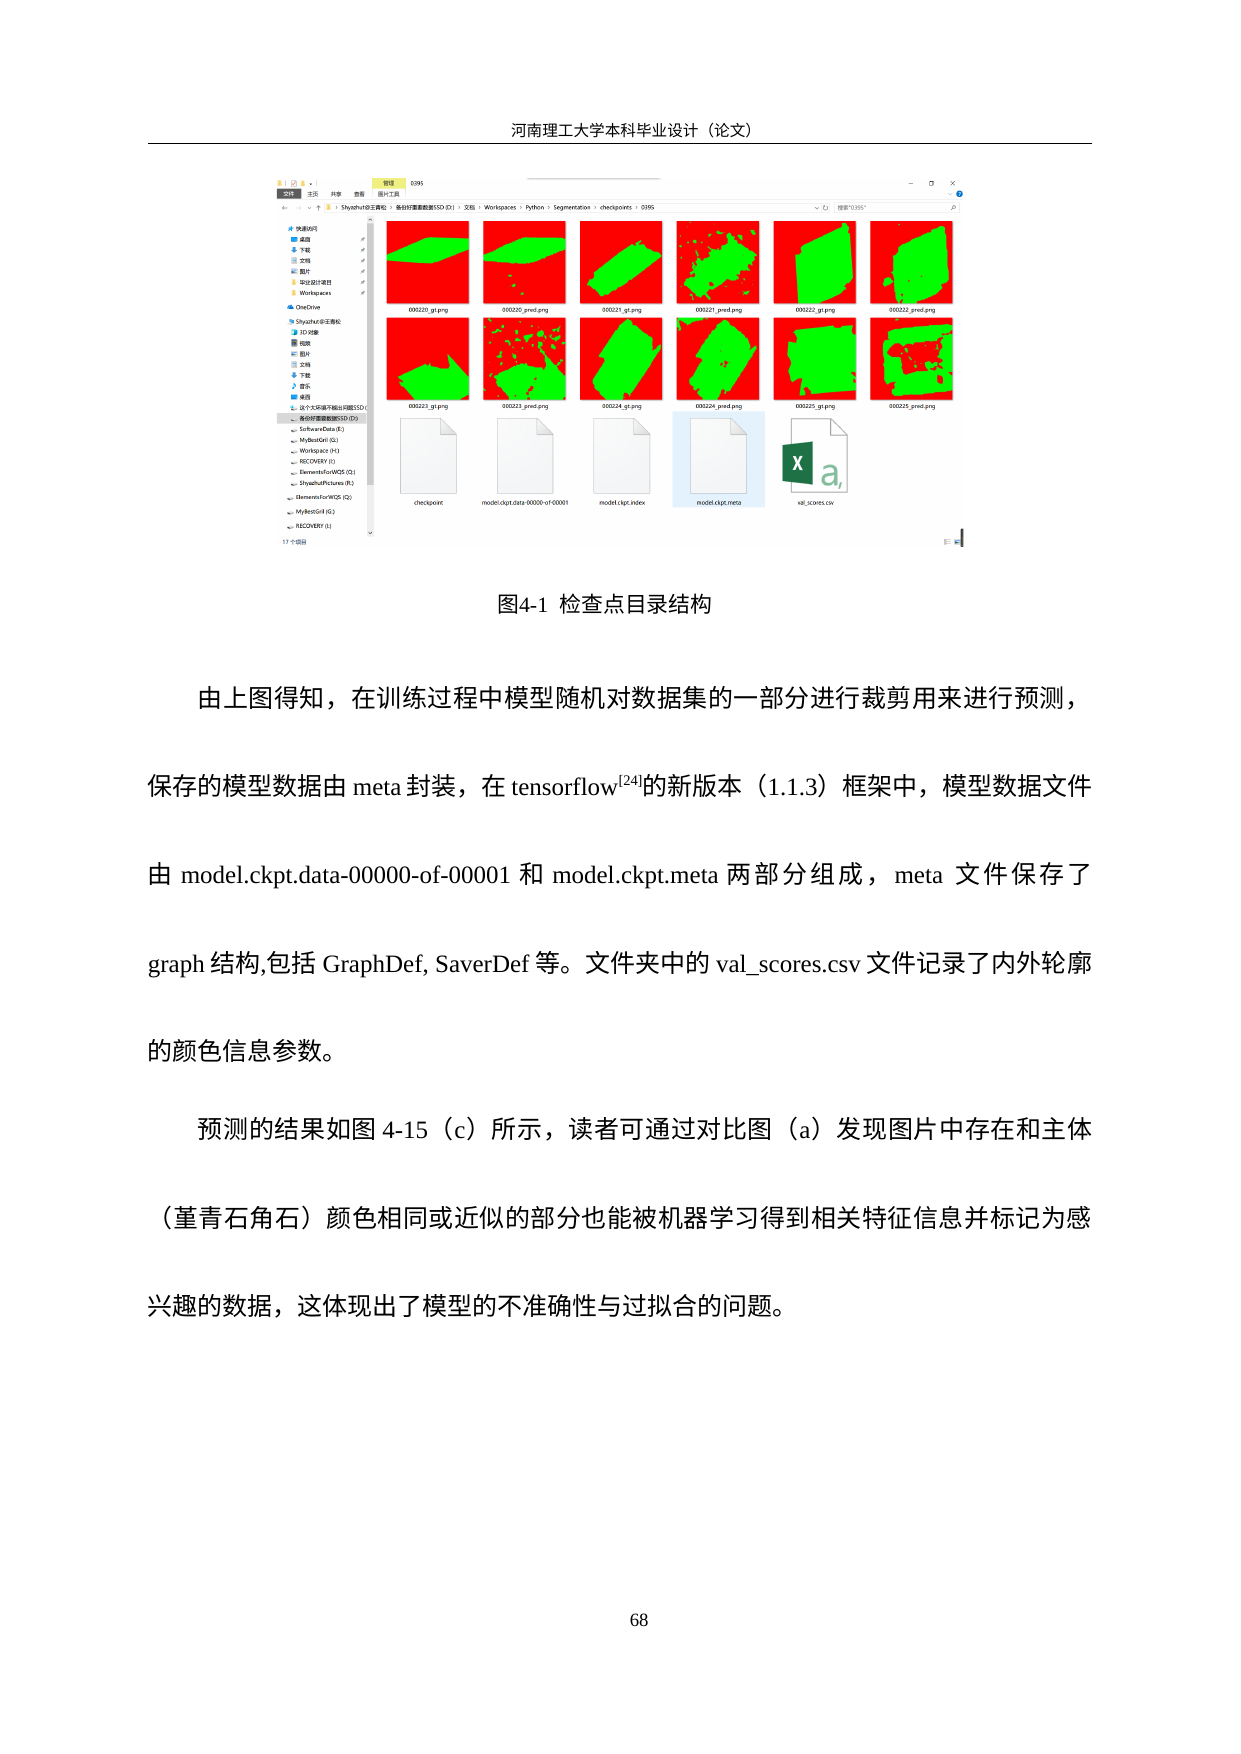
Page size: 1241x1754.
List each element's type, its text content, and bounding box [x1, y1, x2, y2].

text 预测的结果如图4-15（c）所示，读者可通过对比图（a）发现图片中存在和主体（堇青石角石）颜色相同或近似的部分也能被机器学习得到相关特征信息并标记为感兴趣的数据，这体现出了模型的不准确性与过拟合的问题。 [148, 1094, 1092, 1338]
text 由上图得知，在训练过程中模型随机对数据集的一部分进行裁剪用来进行预测，保存的模型数据由meta封装，在tensorflow[24]的新版本（1.1.3）框架中，模型数据文件由model.ckpt.data-00000-of-00001和model.ckpt.meta两部分组成，meta 文件保存了graph结构,包括 GraphDef, SaverDef等。文件夹中的val_scores.csv文件记录了内外轮廓的颜色信息参数。 [148, 662, 1092, 1083]
text 检查点目录结构 [148, 586, 1092, 620]
picture [276, 178, 964, 547]
